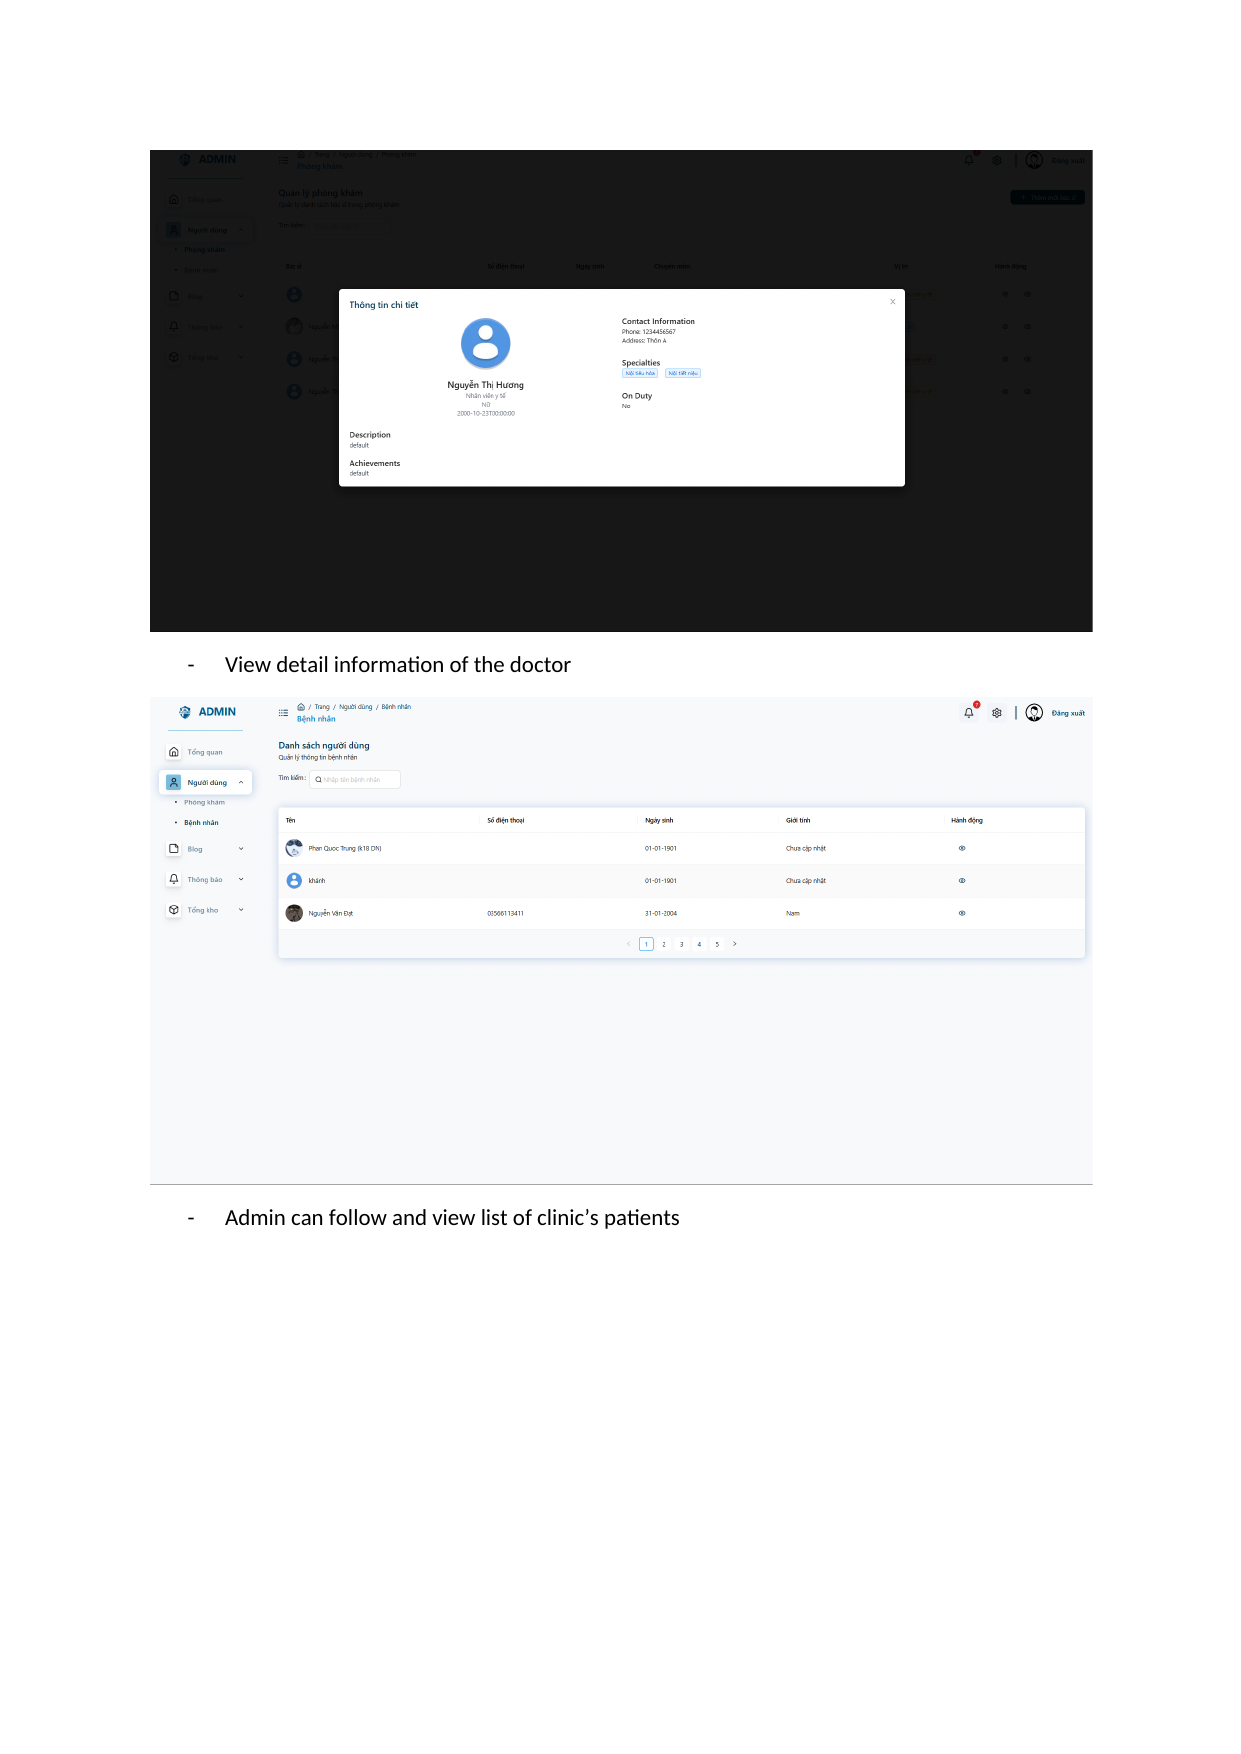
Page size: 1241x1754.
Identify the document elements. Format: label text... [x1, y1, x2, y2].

picture [150, 150, 1093, 632]
picture [150, 697, 1093, 1185]
list Admin can follow and view list of clinic’s patients [187, 1203, 1093, 1231]
list View detail information of the doctor [187, 650, 1093, 678]
